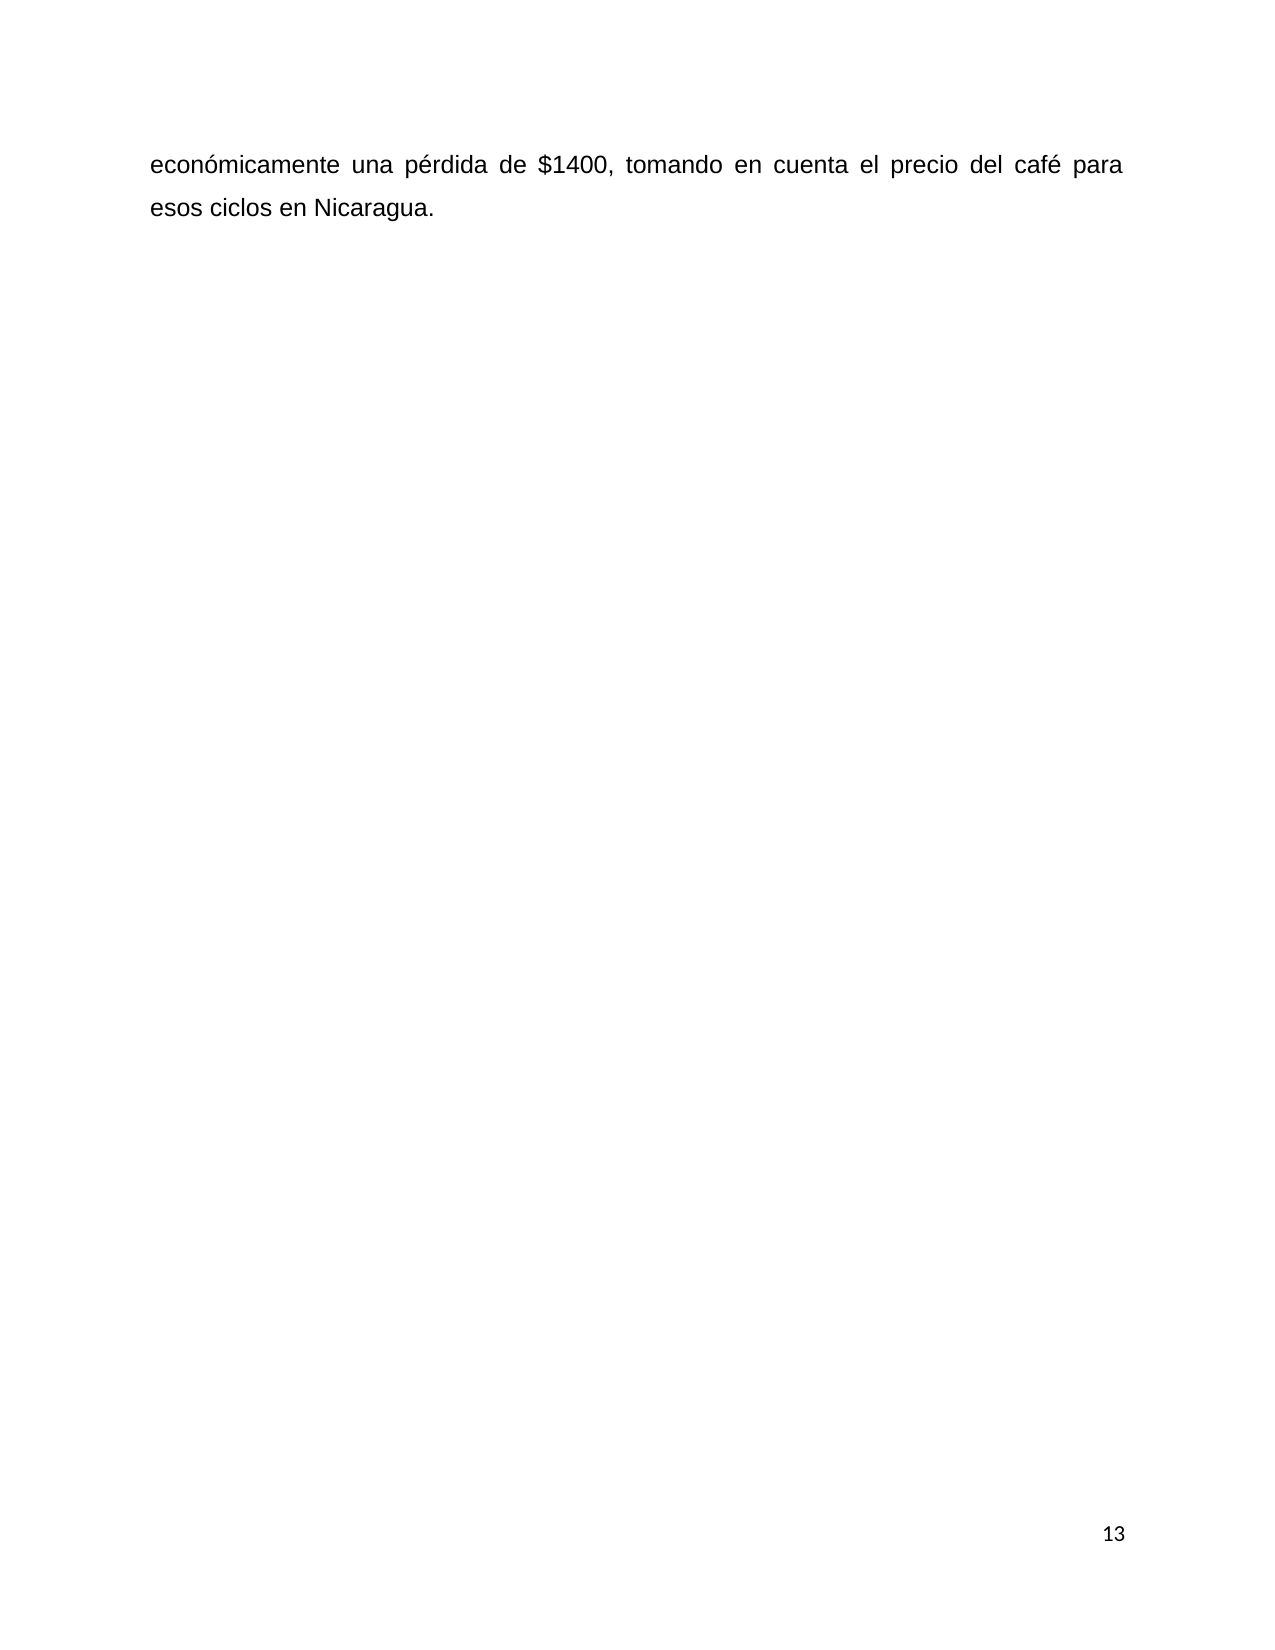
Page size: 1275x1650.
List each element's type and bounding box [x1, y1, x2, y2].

text [150, 150, 1125, 222]
